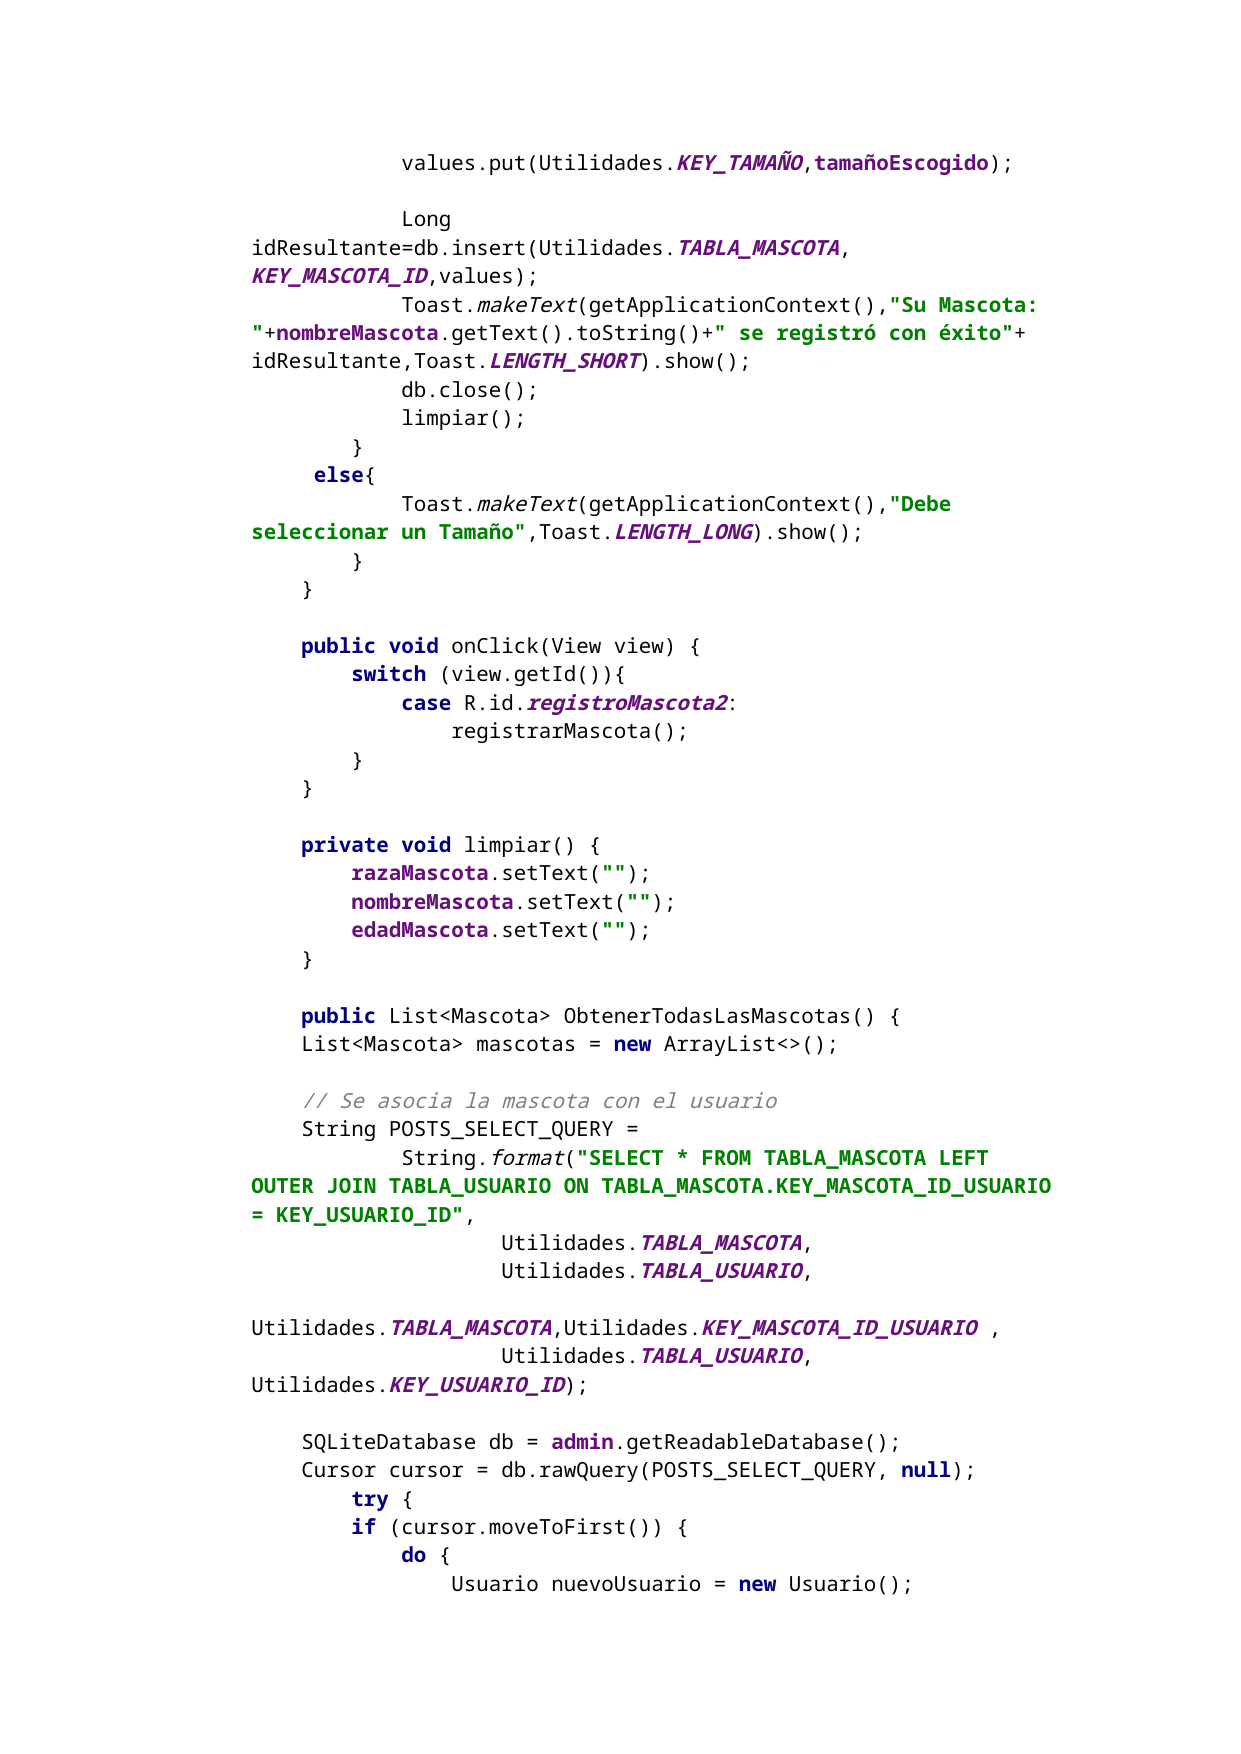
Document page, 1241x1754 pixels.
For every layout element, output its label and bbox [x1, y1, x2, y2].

text [251, 148, 1063, 1597]
